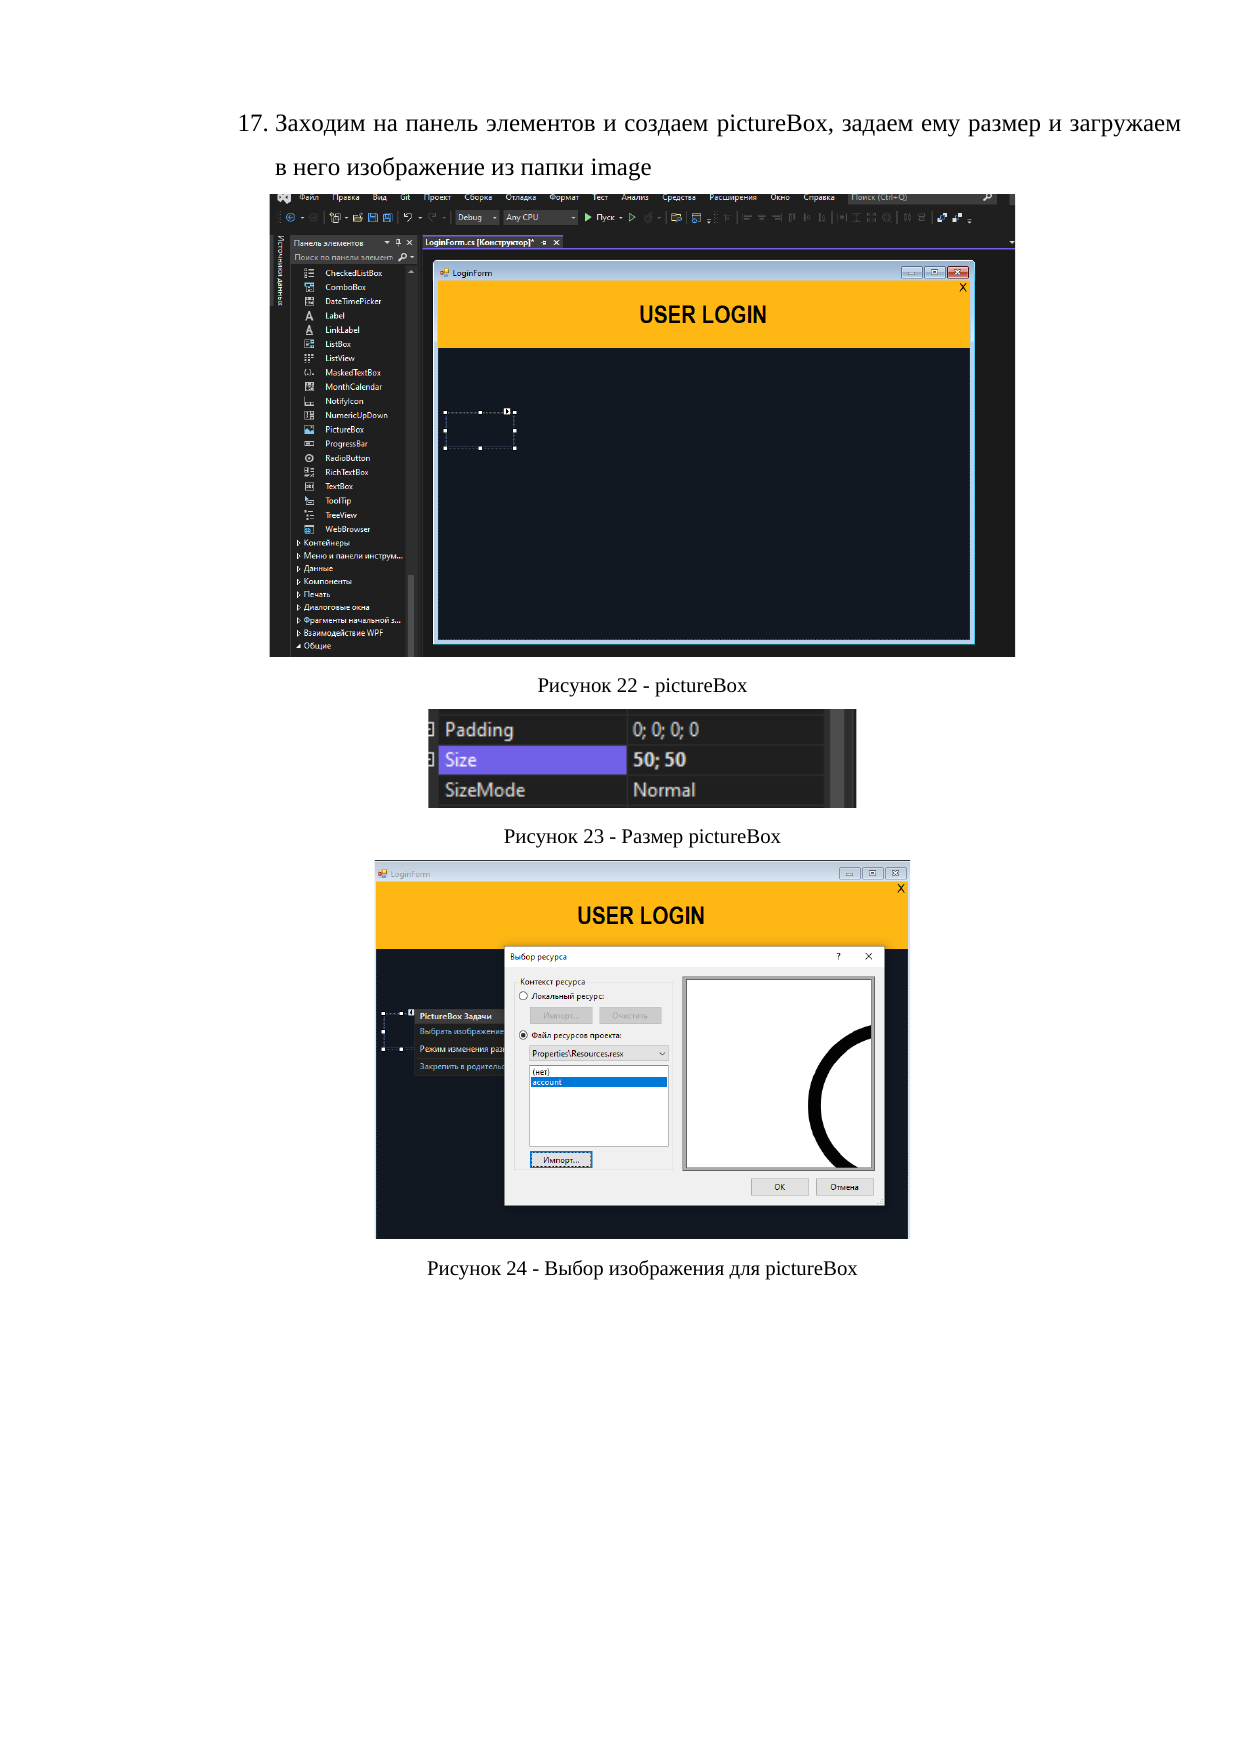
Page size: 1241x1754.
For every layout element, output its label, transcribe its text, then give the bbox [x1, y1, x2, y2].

picture [428, 709, 857, 808]
picture [374, 860, 911, 1239]
text Рисунок 24 - Выбор изображения для pictureBox [103, 1256, 1181, 1280]
text Рисунок 22 - pictureBox [103, 673, 1181, 697]
list Заходим на панель элементов и создаем pictureBox, задаем ему размер и загружаем в него изображение из папки image [237, 108, 1181, 180]
text Рисунок 23 - Размер pictureBox [103, 824, 1181, 848]
picture [269, 194, 1016, 657]
